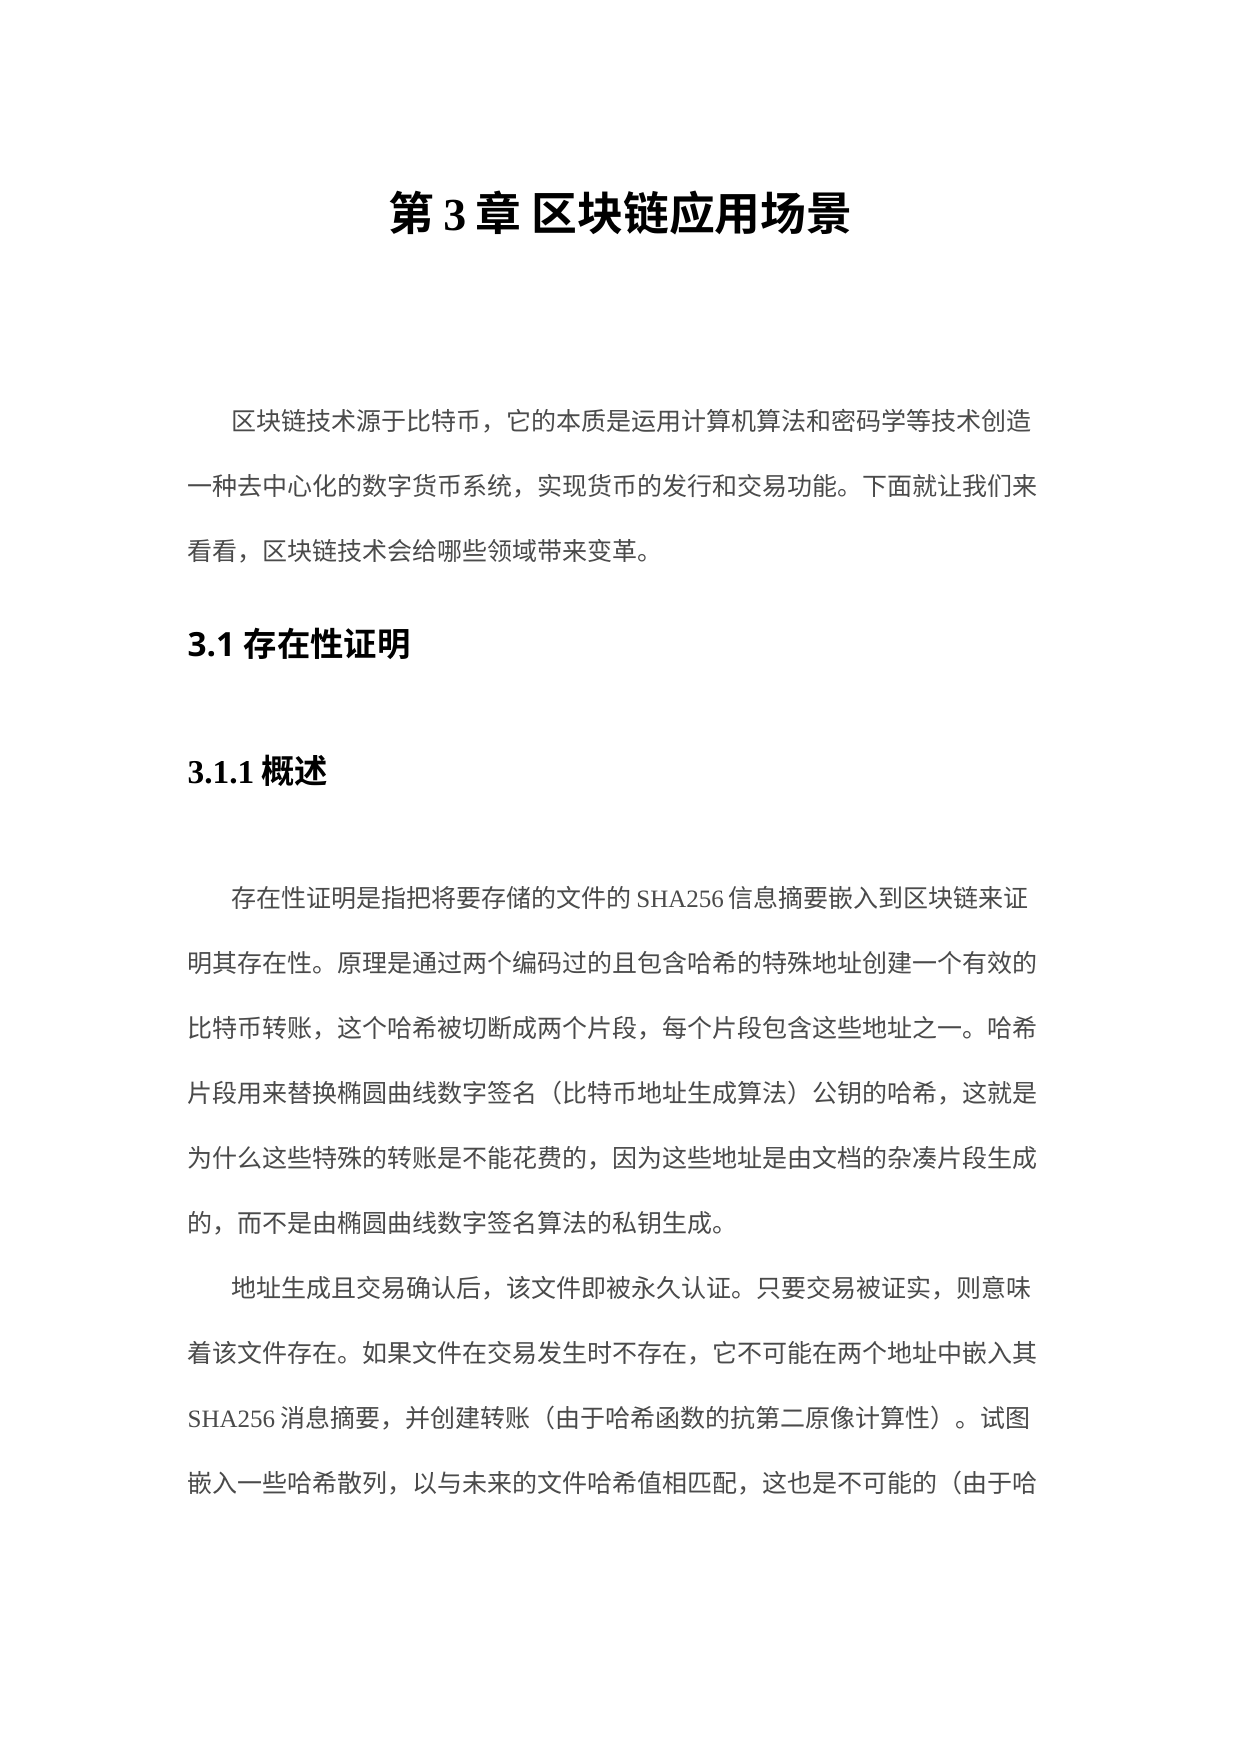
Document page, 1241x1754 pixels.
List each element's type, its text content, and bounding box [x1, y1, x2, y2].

subtitle 第3章 区块链应用场景 [187, 162, 1053, 259]
subtitle 3.1.1概述 [187, 737, 1053, 802]
text 区块链技术源于比特币，它的本质是运用计算机算法和密码学等技术创造一种去中心化的数字货币系统，实现货币的发行和交易功能。下面就让我们来看看，区块链技术会给哪些领域带来变革。 [187, 387, 1053, 582]
text 存在性证明是指把将要存储的文件的SHA256信息摘要嵌入到区块链来证明其存在性。原理是通过两个编码过的且包含哈希的特殊地址创建一个有效的比特币转账，这个哈希被切断成两个片段，每个片段包含这些地址之一。哈希片段用来替换椭圆曲线数字签名（比特币地址生成算法）公钥的哈希，这就是为什么这些特殊的转账是不能花费的，因为这些地址是由文档的杂凑片段生成的，而不是由椭圆曲线数字签名算法的私钥生成。 [187, 864, 1053, 1254]
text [187, 1254, 1053, 1514]
subtitle 3.1 存在性证明 [187, 609, 1053, 674]
